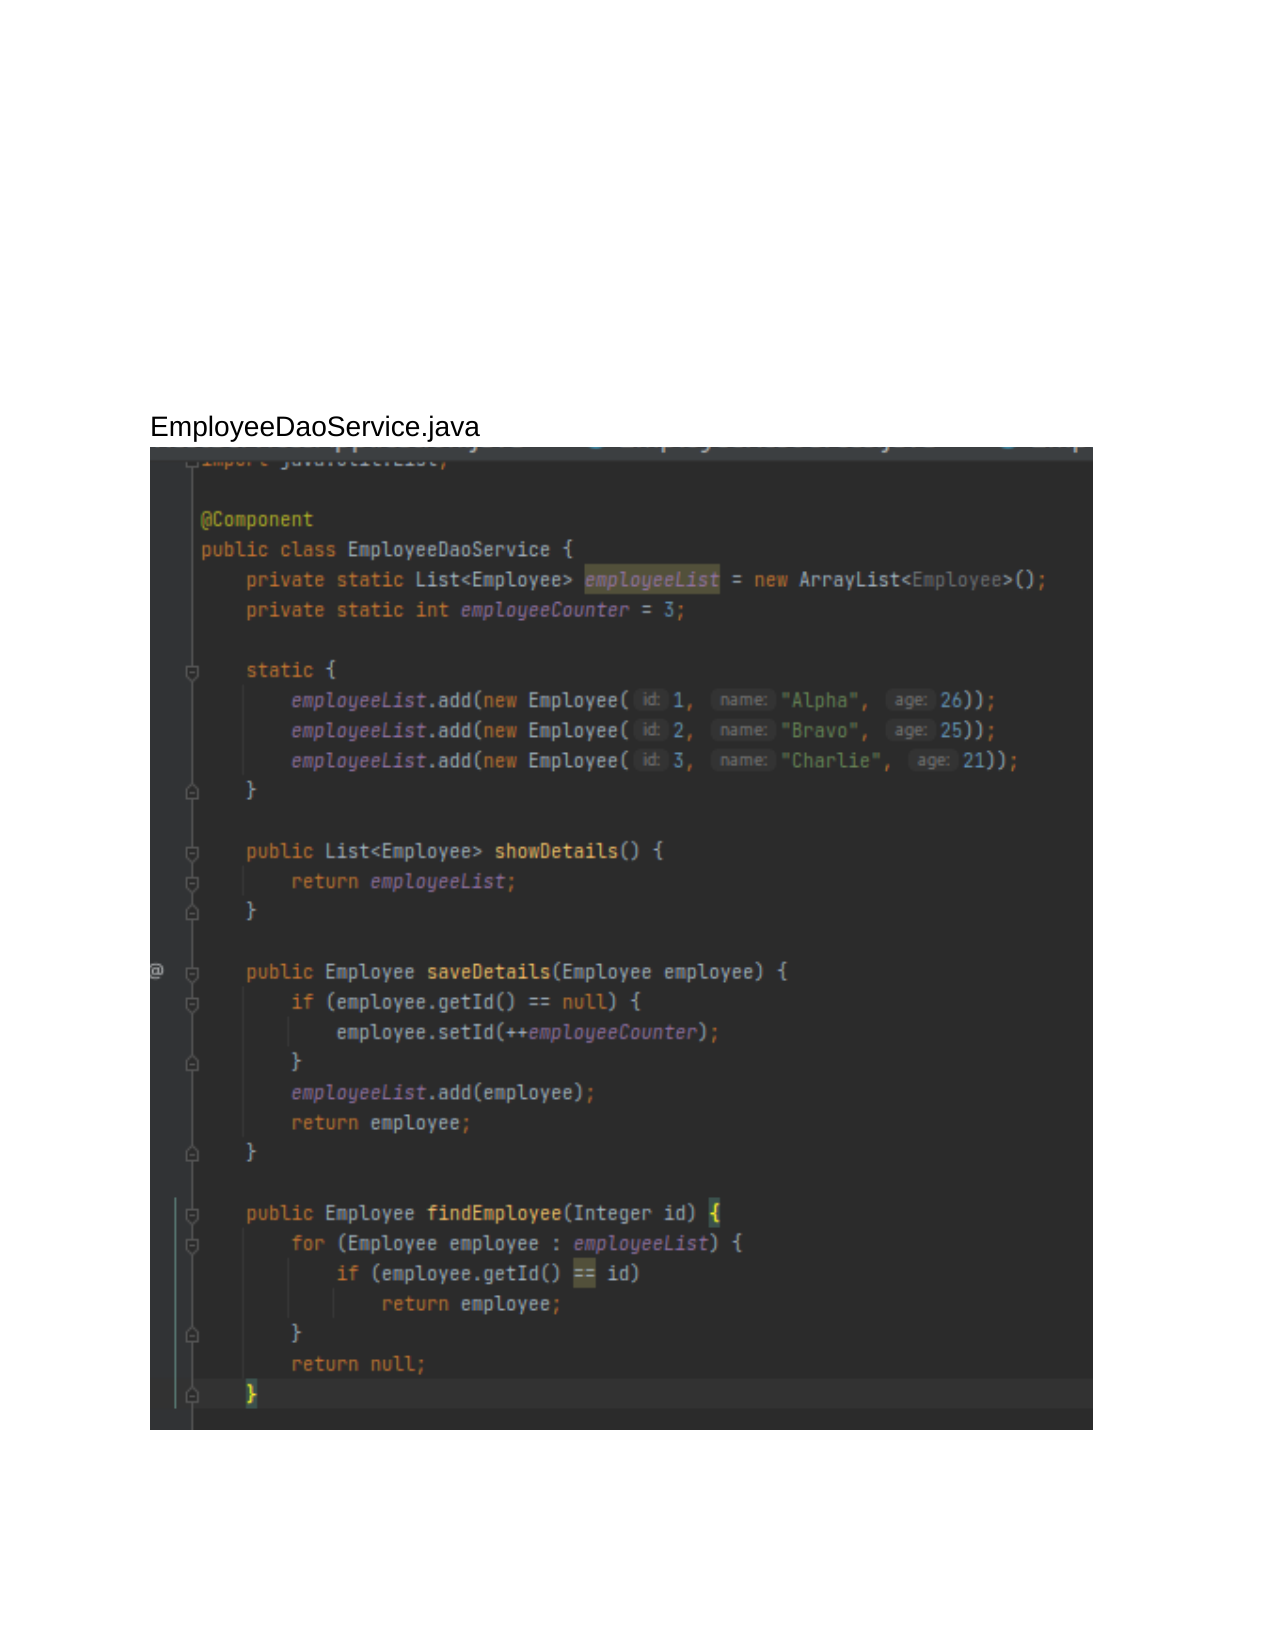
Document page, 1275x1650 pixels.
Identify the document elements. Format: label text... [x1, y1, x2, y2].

text EmployeeDaoService.java [150, 410, 1125, 443]
picture [150, 447, 1093, 1430]
